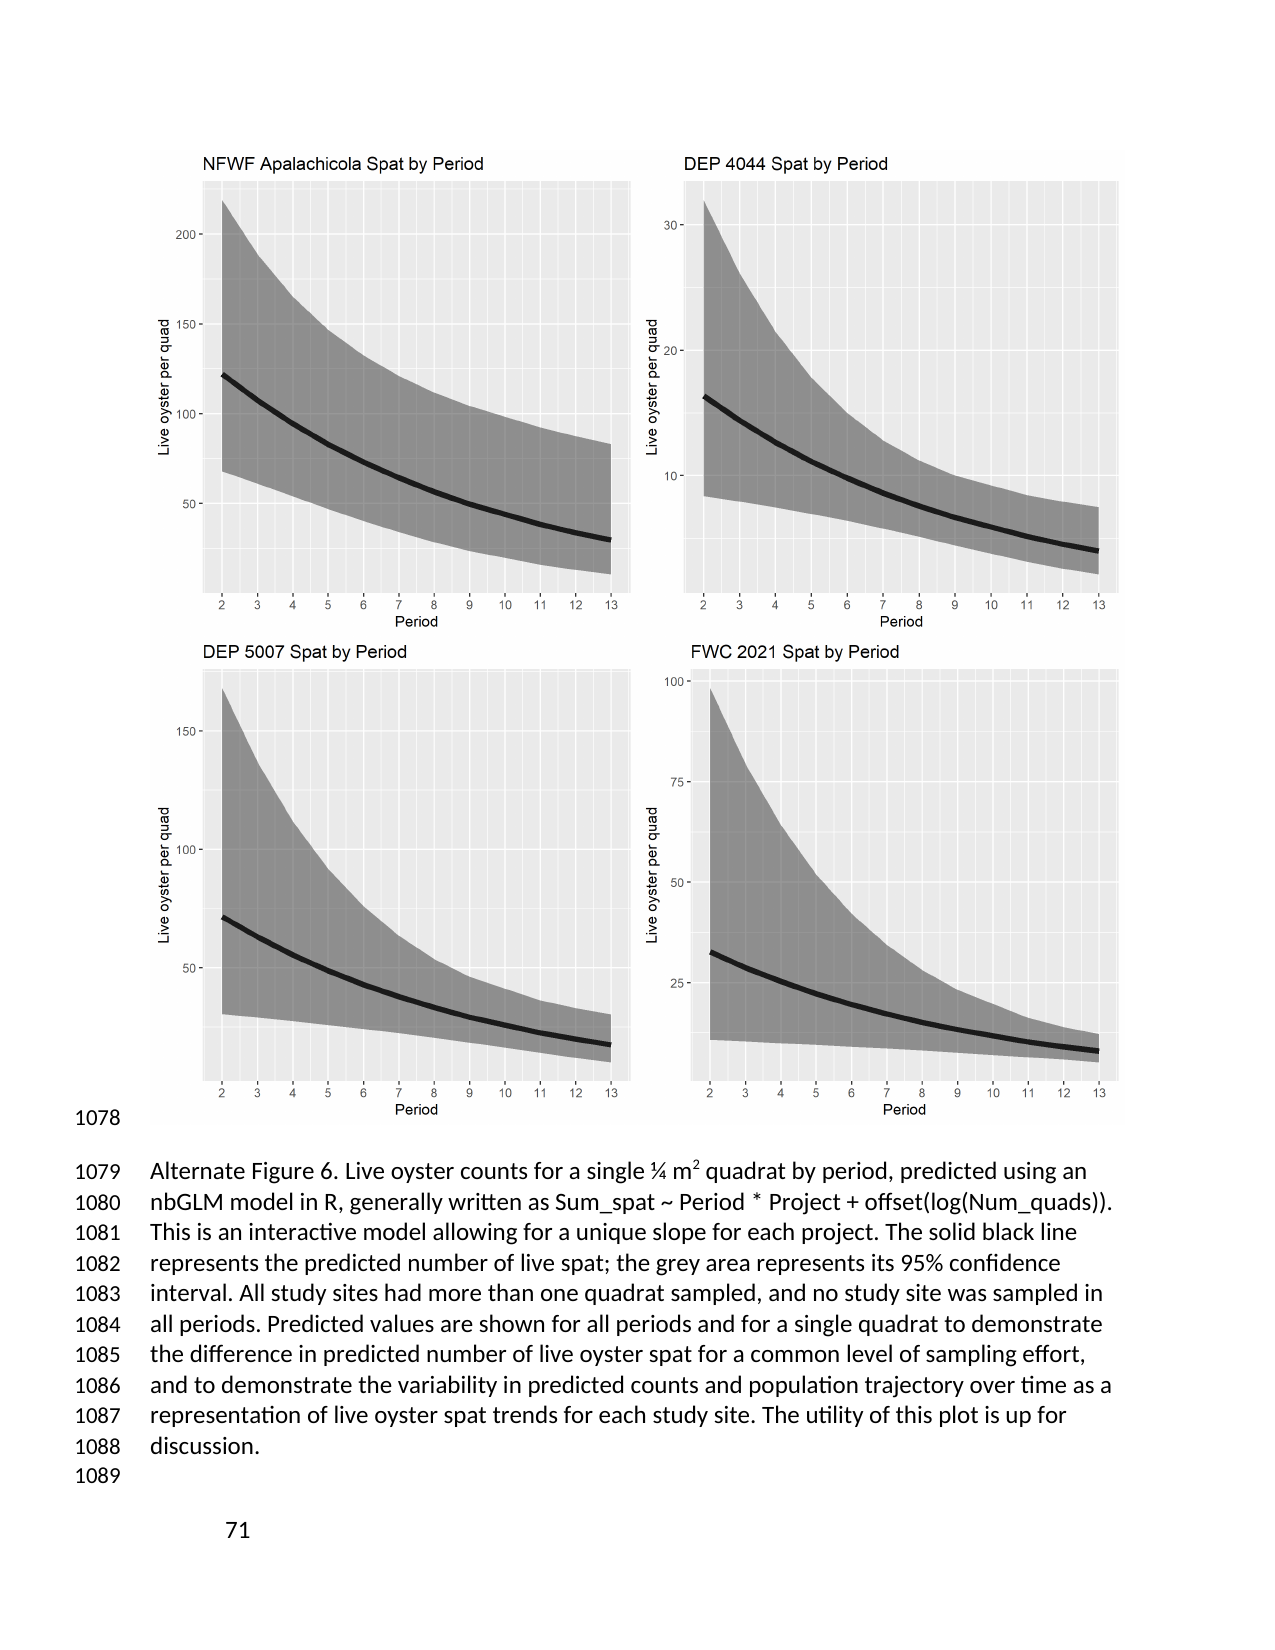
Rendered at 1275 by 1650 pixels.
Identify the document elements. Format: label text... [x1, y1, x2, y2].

picture [150, 150, 1125, 1125]
text Alternate Figure 6. Live oyster counts for a single ¼ m2 quadrat by period, predicted using an nbGLM model in R, generally written as Sum_spat ~ Period * Project + offset(log(Num_quads)). This is an interactive model allowing for a unique slope for each project. The solid black line represents the predicted number of live spat; the grey area represents its 95% confidence interval. All study sites had more than one quadrat sampled, and no study site was sampled in all periods. Predicted values are shown for all periods and for a single quadrat to demonstrate the difference in predicted number of live oyster spat for a common level of sampling effort, and to demonstrate the variability in predicted counts and population trajectory over time as a representation of live oyster spat trends for each study site. The utility of this plot is up for discussion. [150, 1156, 1125, 1461]
